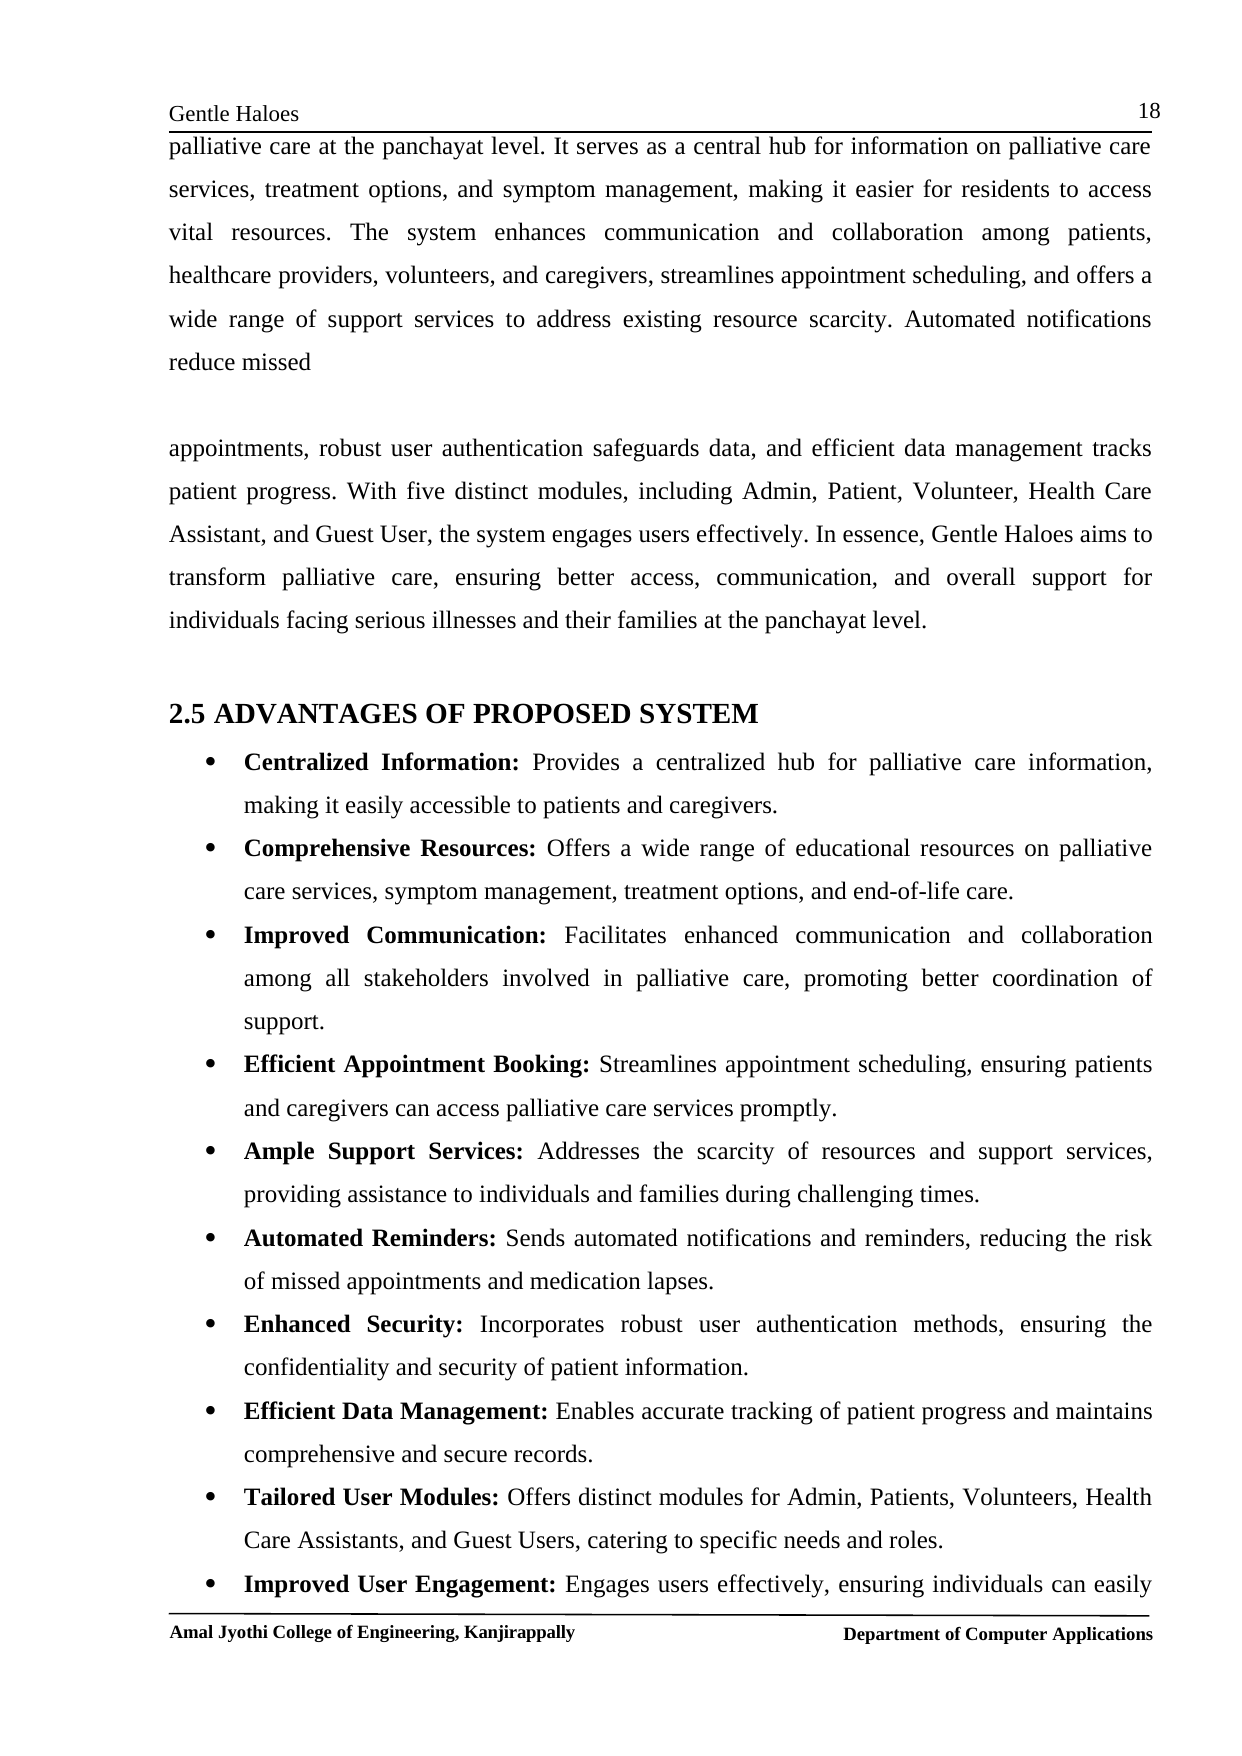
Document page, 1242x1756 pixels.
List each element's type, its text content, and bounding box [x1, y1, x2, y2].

list Comprehensive Resources: Offers a wide range of educational resources on palliative care services, symptom management, treatment options, and end-of-life care. [206, 833, 1153, 905]
list Automated Reminders: Sends automated notifications and reminders, reducing the risk of missed appointments and medication lapses. [206, 1223, 1153, 1294]
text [169, 131, 1153, 376]
list Centralized Information: Provides a centralized hub for palliative care information, making it easily accessible to patients and caregivers. [206, 747, 1153, 819]
subtitle ADVANTAGES OF PROPOSED SYSTEM [169, 696, 1017, 730]
list Tailored User Modules: Offers distinct modules for Admin, Patients, Volunteers, Health Care Assistants, and Guest Users, catering to specific needs and roles. [206, 1482, 1153, 1554]
list Efficient Data Management: Enables accurate tracking of patient progress and maintains comprehensive and secure records. [206, 1396, 1153, 1468]
text appointments, robust user authentication safeguards data, and efficient data management tracks patient progress. With five distinct modules, including Admin, Patient, Volunteer, Health Care Assistant, and Guest User, the system engages users effectively. In essence, Gentle Haloes aims to transform palliative care, ensuring better access, communication, and overall support for individuals facing serious illnesses and their families at the panchayat level. [169, 433, 1153, 634]
list Ample Support Services: Addresses the scarcity of resources and support services, providing assistance to individuals and families during challenging times. [206, 1136, 1153, 1208]
list Efficient Appointment Booking: Streamlines appointment scheduling, ensuring patients and caregivers can access palliative care services promptly. [206, 1049, 1153, 1121]
list Improved Communication: Facilitates enhanced communication and collaboration among all stakeholders involved in palliative care, promoting better coordination of support. [206, 920, 1153, 1035]
list Enhanced Security: Incorporates robust user authentication methods, ensuring the confidentiality and security of patient information. [206, 1309, 1153, 1381]
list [206, 1569, 1153, 1598]
